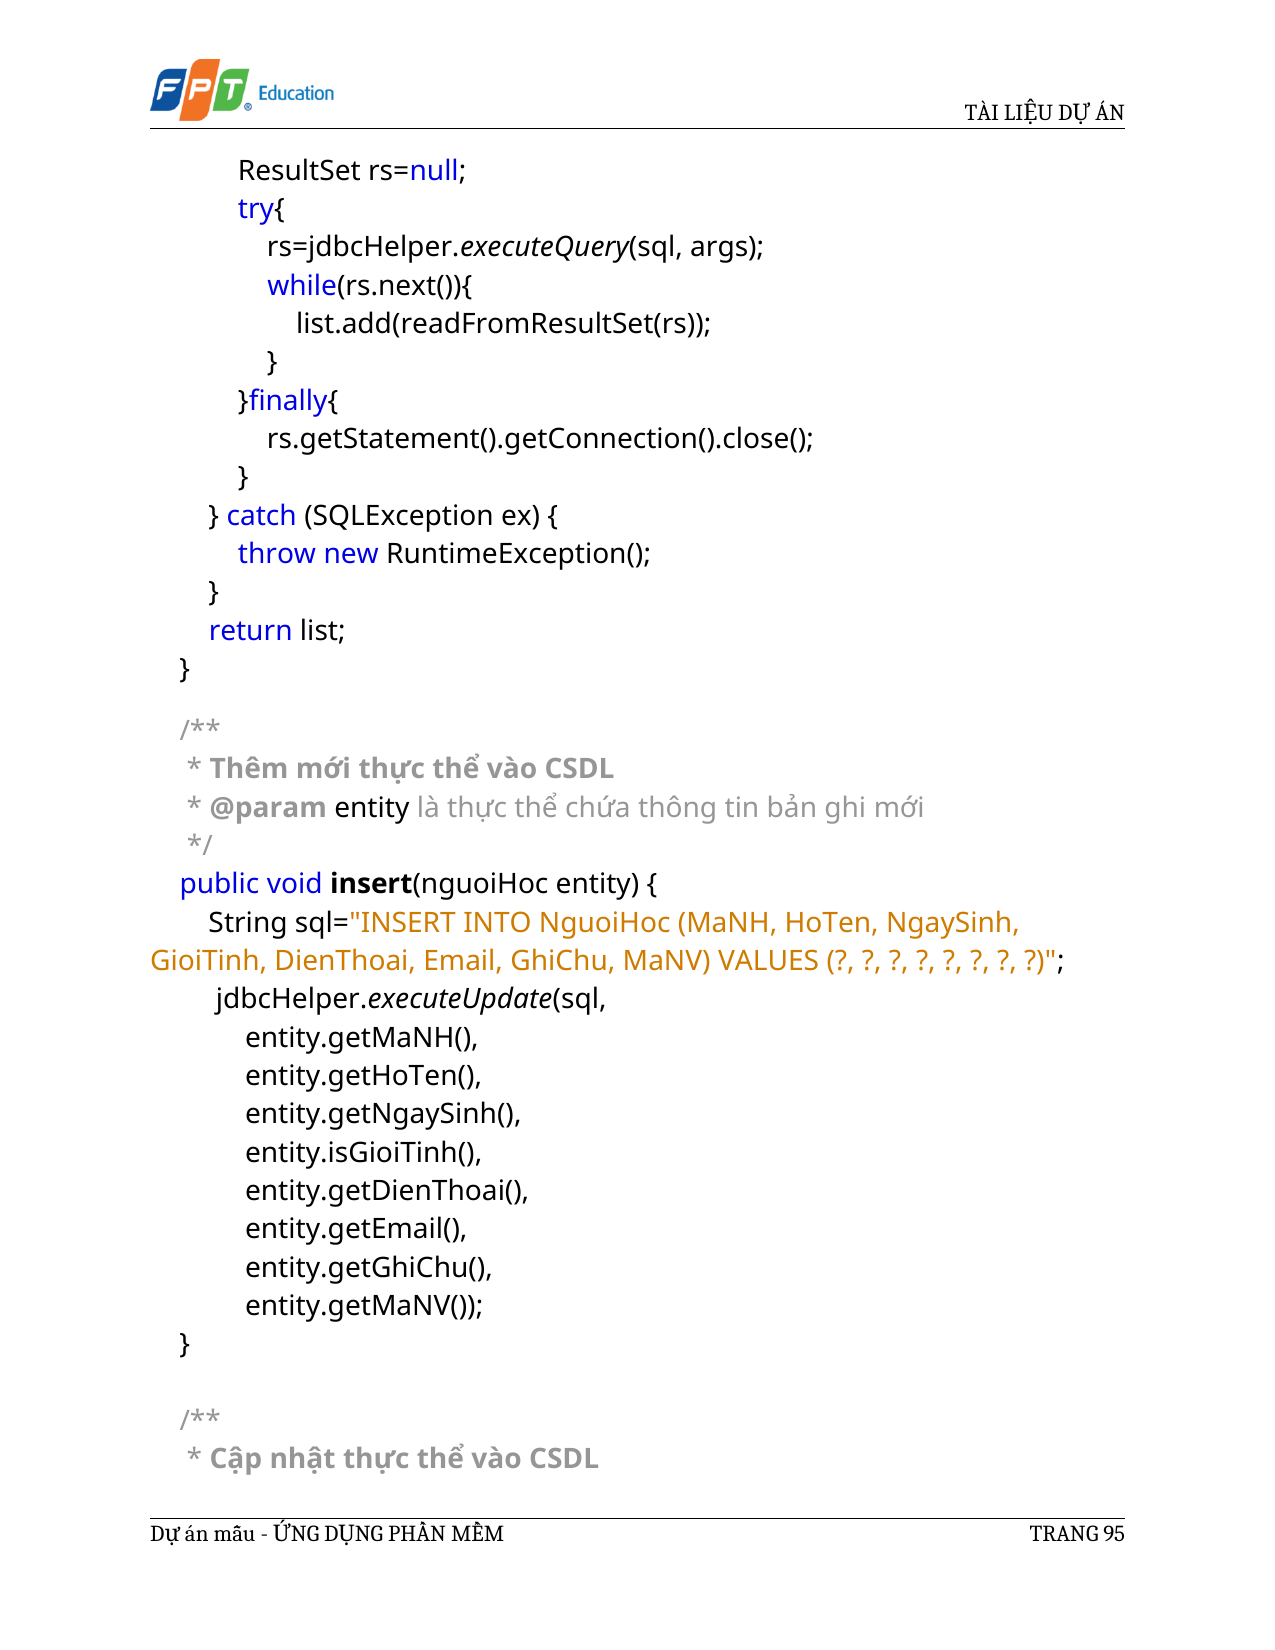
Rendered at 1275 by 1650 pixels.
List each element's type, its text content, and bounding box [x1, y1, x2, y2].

text * Cập nhật thực thể vào CSDL [150, 1439, 1125, 1477]
text } [150, 648, 1125, 687]
text entity.getMaNV()); [150, 1285, 1125, 1324]
text entity.getGhiChu(), [150, 1247, 1125, 1285]
text /** [150, 1400, 1125, 1439]
text entity.getMaNH(), [150, 1017, 1125, 1055]
picture [150, 59, 336, 121]
text return list; [150, 610, 1125, 648]
text rs.getStatement().getConnection().close(); [150, 418, 1125, 457]
text entity.isGioiTinh(), [150, 1132, 1125, 1170]
text } [150, 457, 1125, 495]
text String sql="INSERT INTO NguoiHoc (MaNH, HoTen, NgaySinh, GioiTinh, DienThoai, Email, GhiChu, MaNV) VALUES (?, ?, ?, ?, ?, ?, ?, ?)"; [150, 902, 1125, 979]
text } catch (SQLException ex) { [150, 495, 1125, 533]
text ResultSet rs=null; [150, 150, 1125, 188]
text * @param entity là thực thể chứa thông tin bản ghi mới [150, 787, 1125, 825]
text } [150, 572, 1125, 610]
text }finally{ [150, 380, 1125, 418]
text list.add(readFromResultSet(rs)); [150, 303, 1125, 342]
text entity.getHoTen(), [150, 1055, 1125, 1094]
text while(rs.next()){ [150, 265, 1125, 303]
text } [150, 1324, 1125, 1362]
text jdbcHelper.executeUpdate(sql, [150, 979, 1125, 1017]
text rs=jdbcHelper.executeQuery(sql, args); [150, 227, 1125, 265]
text } [150, 342, 1125, 380]
text /** [150, 710, 1125, 749]
text entity.getEmail(), [150, 1209, 1125, 1247]
text throw new RuntimeException(); [150, 533, 1125, 572]
text public void insert(nguoiHoc entity) { [150, 864, 1125, 902]
text entity.getNgaySinh(), [150, 1094, 1125, 1132]
text entity.getDienThoai(), [150, 1170, 1125, 1209]
text try{ [150, 188, 1125, 227]
text */ [150, 825, 1125, 864]
text * Thêm mới thực thể vào CSDL [150, 749, 1125, 787]
